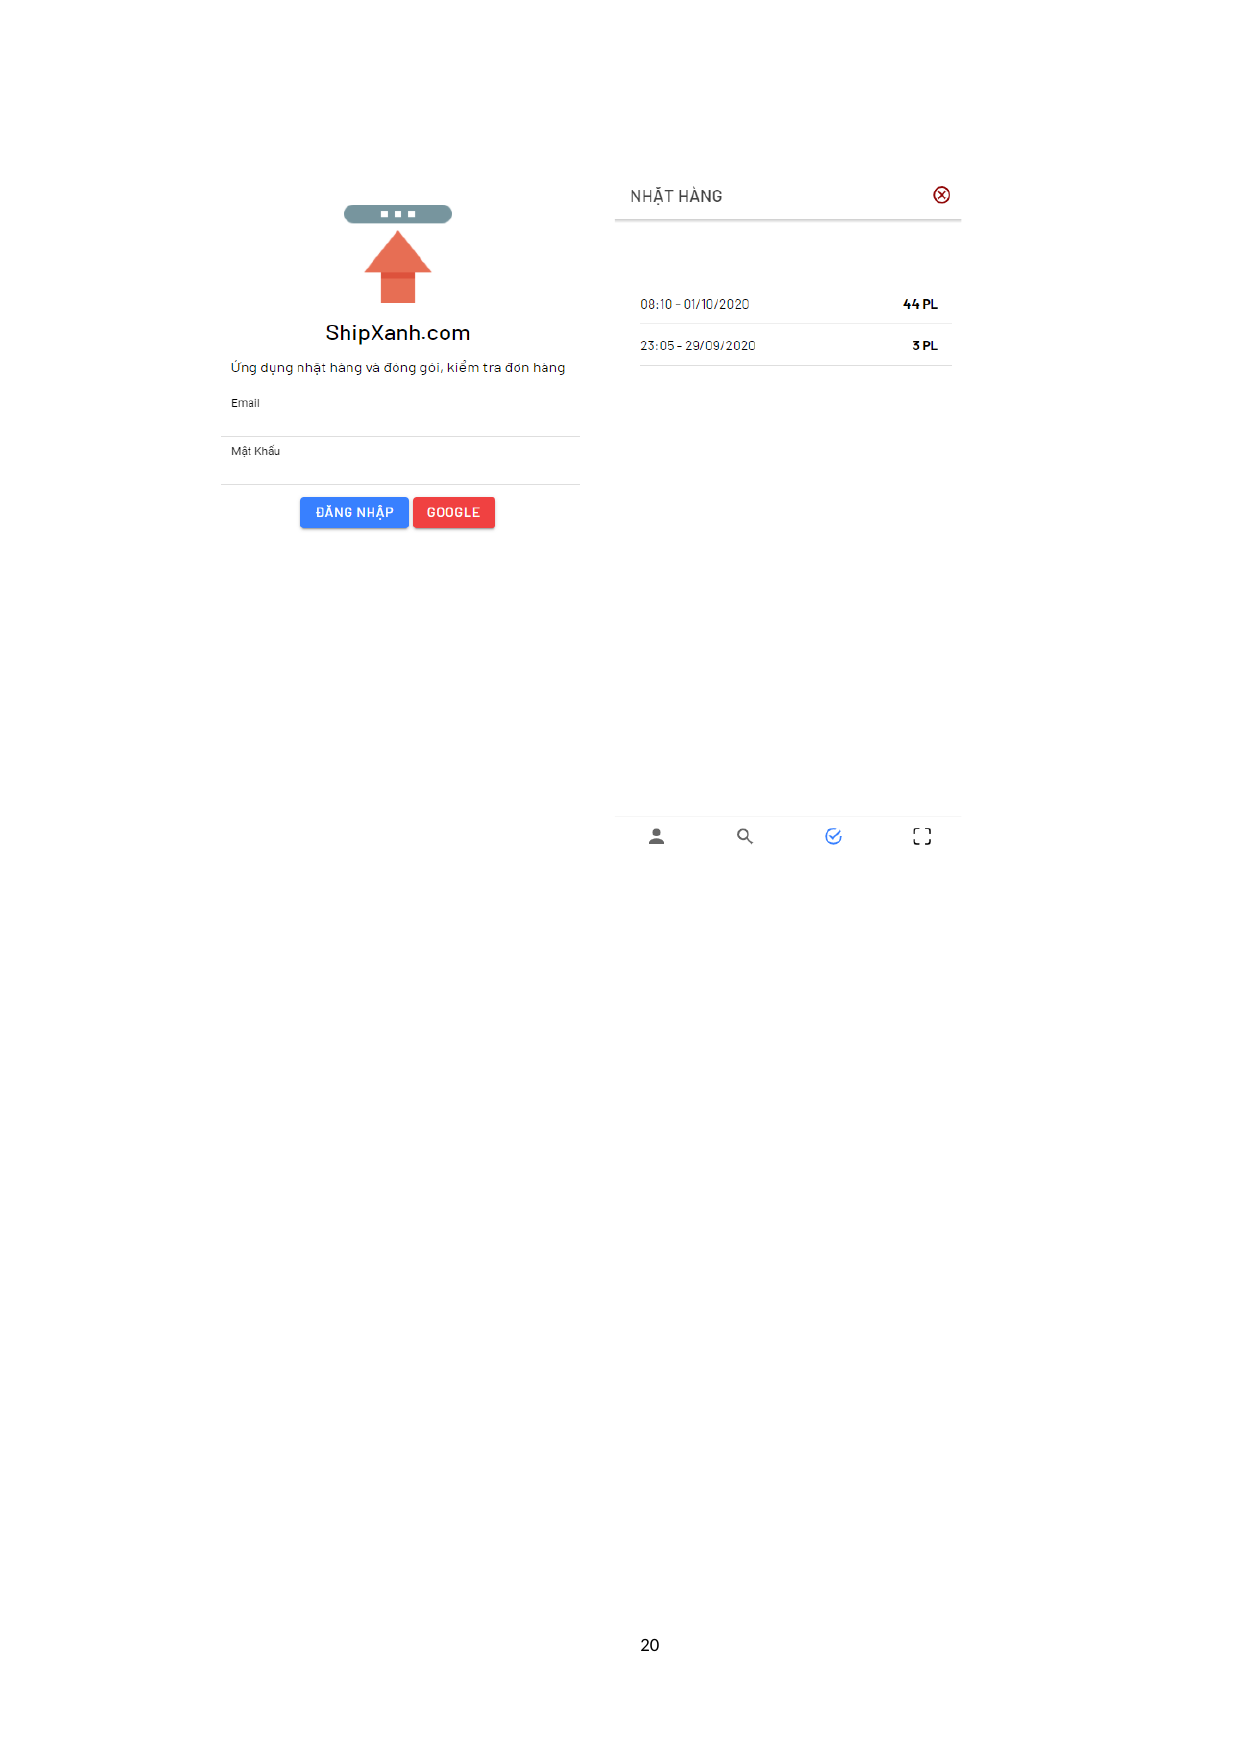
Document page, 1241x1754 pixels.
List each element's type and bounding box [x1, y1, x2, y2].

picture [221, 149, 581, 854]
picture [614, 147, 962, 854]
